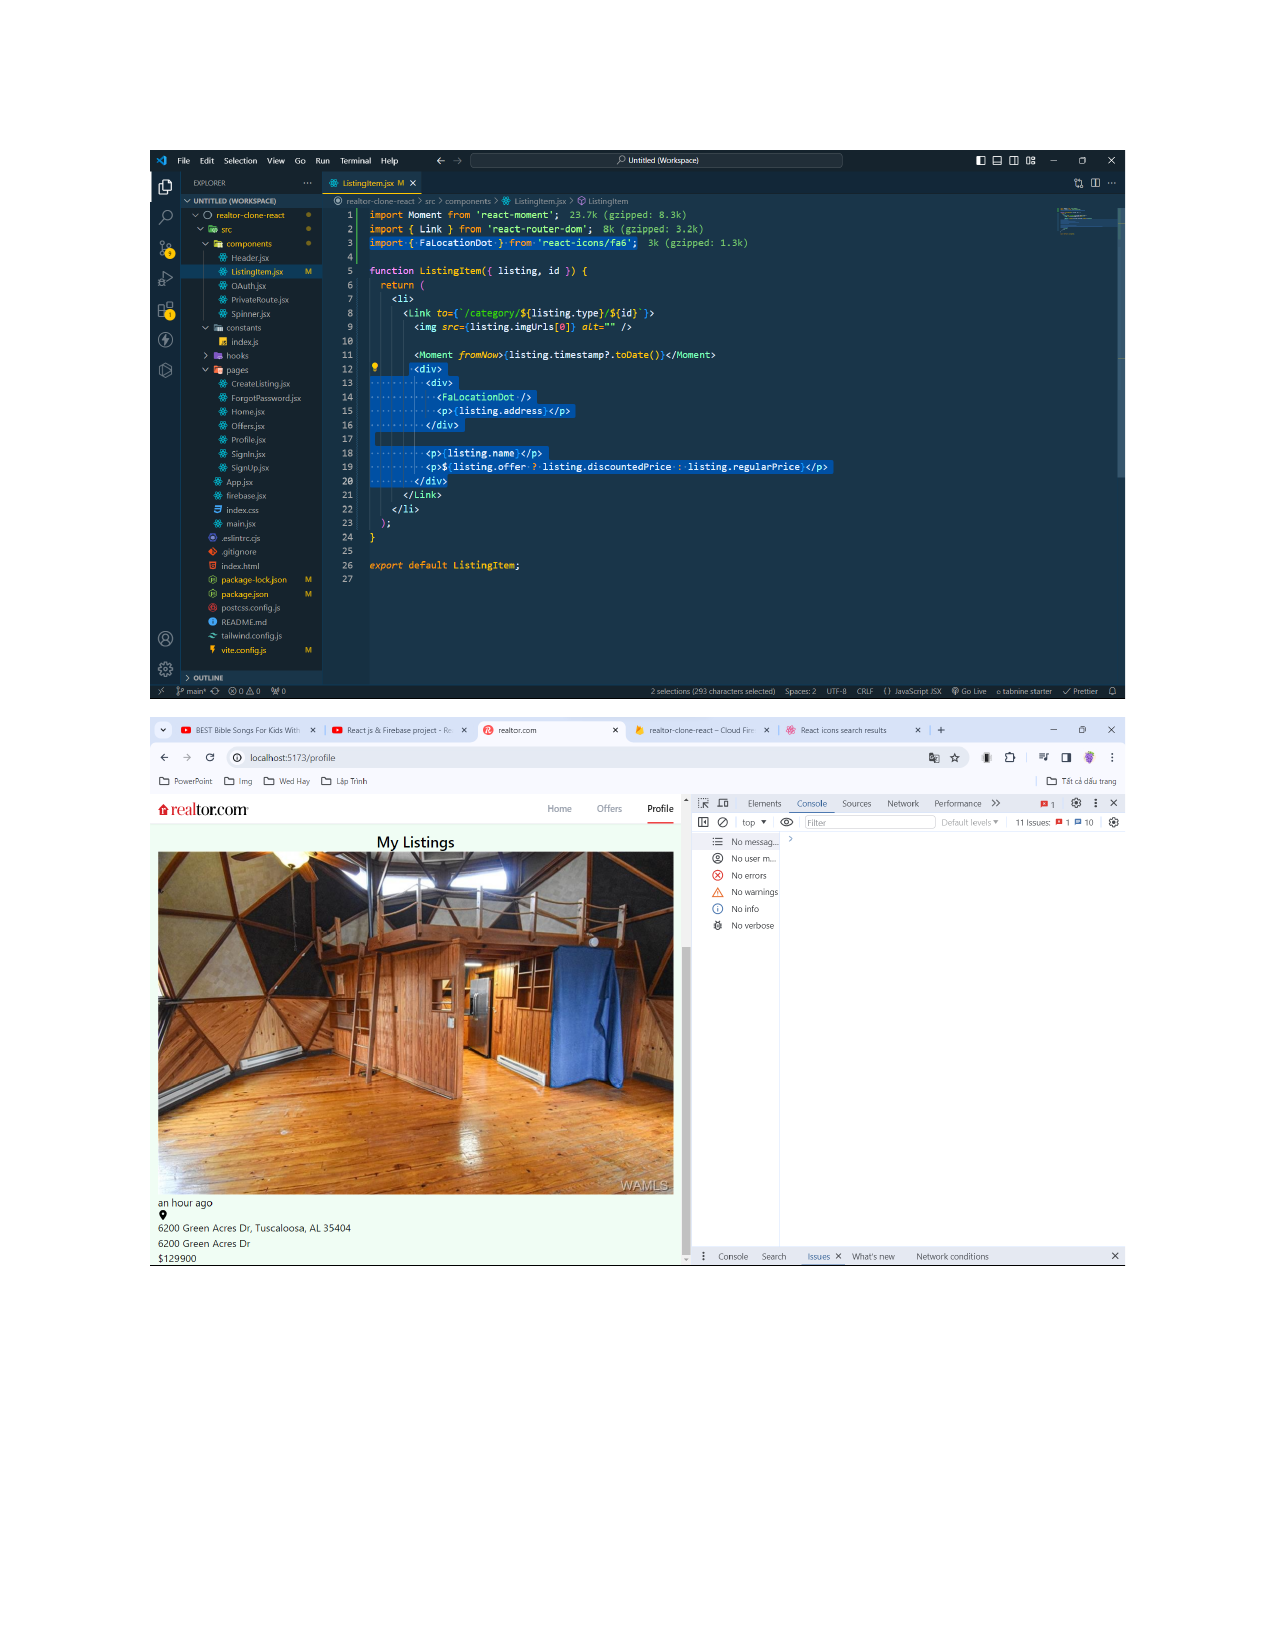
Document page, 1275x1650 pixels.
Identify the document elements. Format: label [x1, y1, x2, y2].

picture [150, 717, 1125, 1266]
picture [150, 150, 1125, 699]
